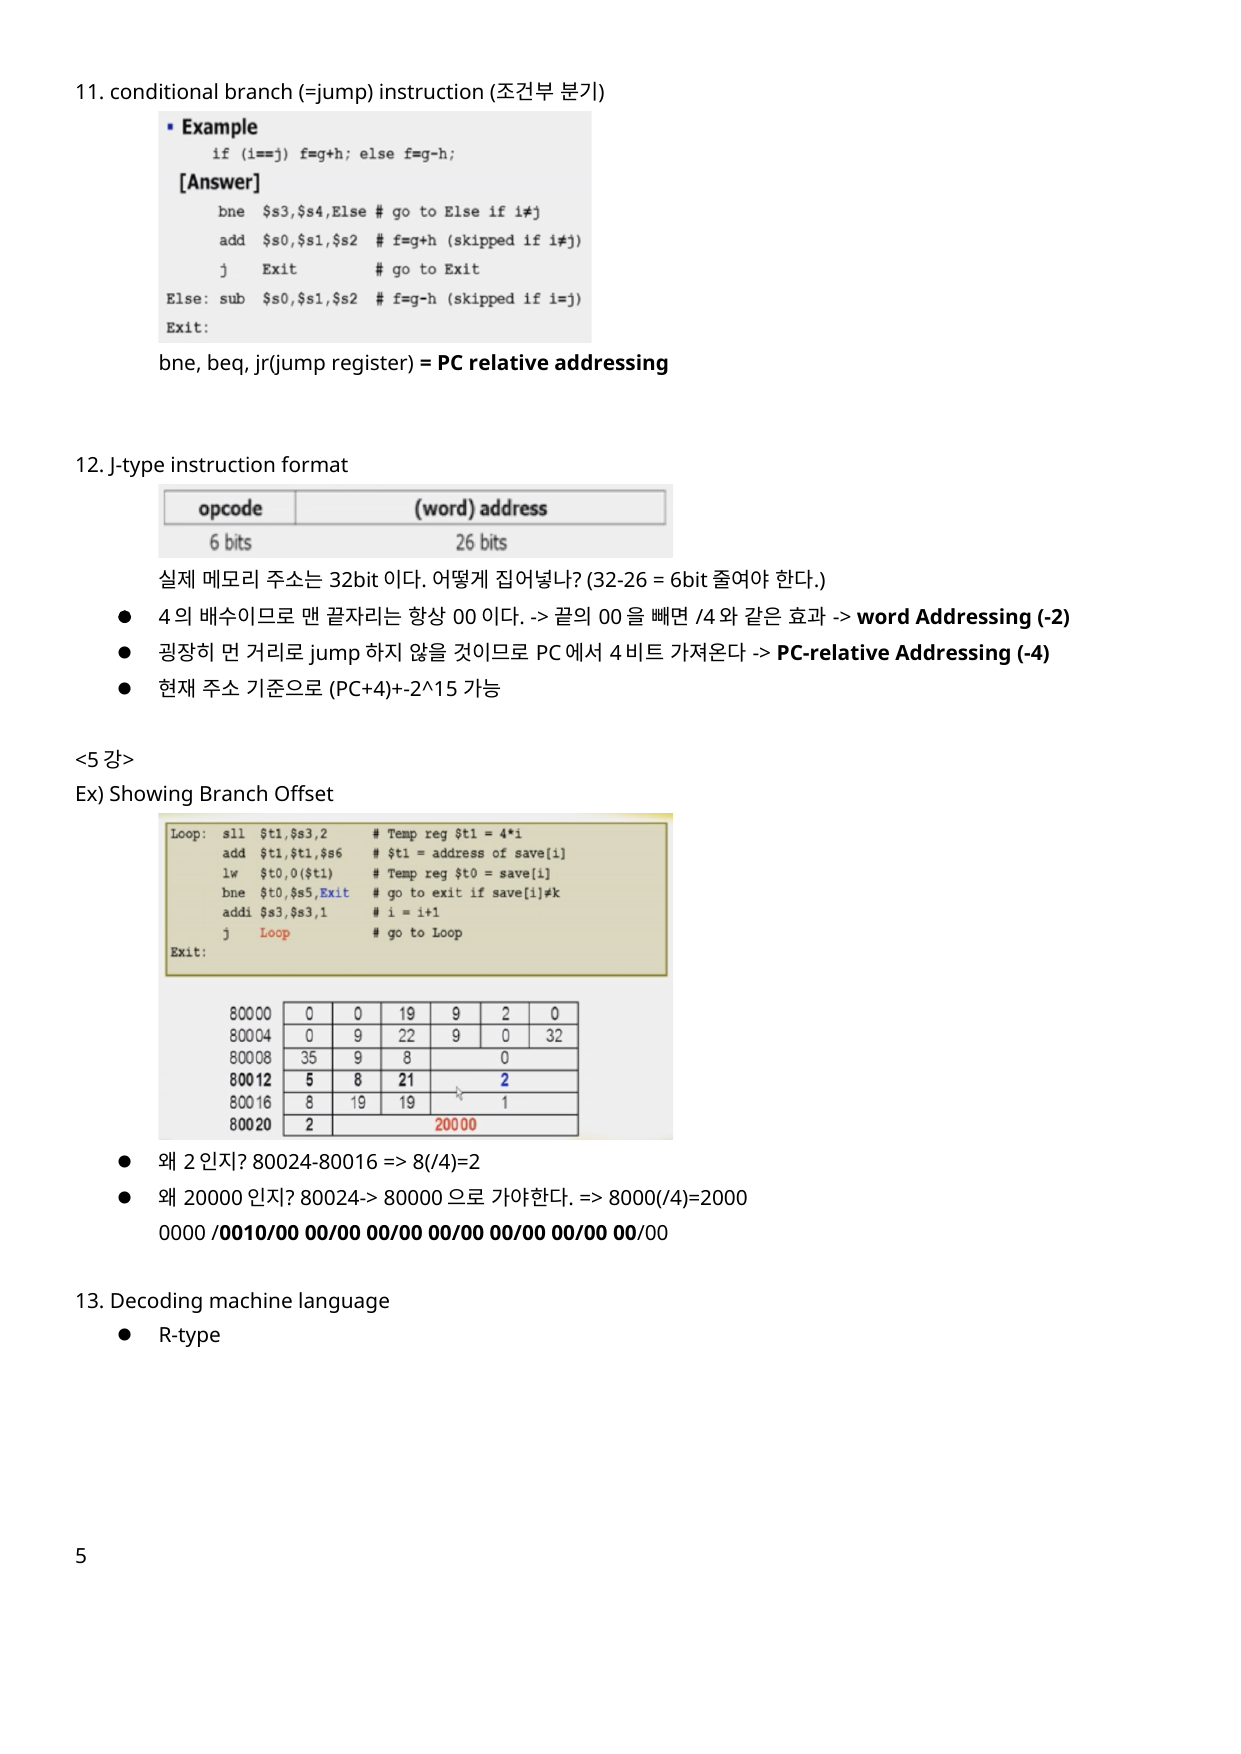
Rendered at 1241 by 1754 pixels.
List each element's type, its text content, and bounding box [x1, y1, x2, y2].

list R-type [117, 1320, 1165, 1348]
list 4의 배수이므로 맨 끝자리는 항상 00이다. -> 끝의 00을 빼면 /4와 같은 효과 -> word Addressing (-2) [117, 600, 1165, 630]
list 왜 2인지? 80024-80016 => 8(/4)=2 [117, 1145, 1165, 1175]
text <5강> [75, 743, 1165, 773]
list 왜 20000인지? 80024-> 80000으로 가야한다. => 8000(/4)=2000 [117, 1181, 1165, 1212]
text 실제 메모리 주소는 32bit이다. 어떻게 집어넣나? (32-26 = 6bit줄여야 한다.) [75, 564, 1165, 594]
text 11. conditional branch (=jump) instruction (조건부 분기) [75, 75, 1165, 105]
picture [158, 484, 674, 558]
text 12. J-type instruction format [75, 450, 1165, 479]
list 굉장히 먼 거리로 jump하지 않을 것이므로 PC에서 4비트 가져온다 -> PC-relative Addressing (-4) [117, 636, 1165, 667]
text 13. Decoding machine language [75, 1286, 1165, 1314]
text Ex) Showing Branch Offset [75, 779, 1165, 808]
picture [158, 111, 592, 343]
list 현재 주소 기준으로 (PC+4)+-2^15 가능 [117, 673, 1165, 703]
text bne, beq, jr(jump register) = PC relative addressing [75, 348, 1165, 376]
picture [158, 813, 674, 1140]
list 0000 /0010/00 00/00 00/00 00/00 00/00 00/00 00/00 [158, 1218, 1165, 1246]
